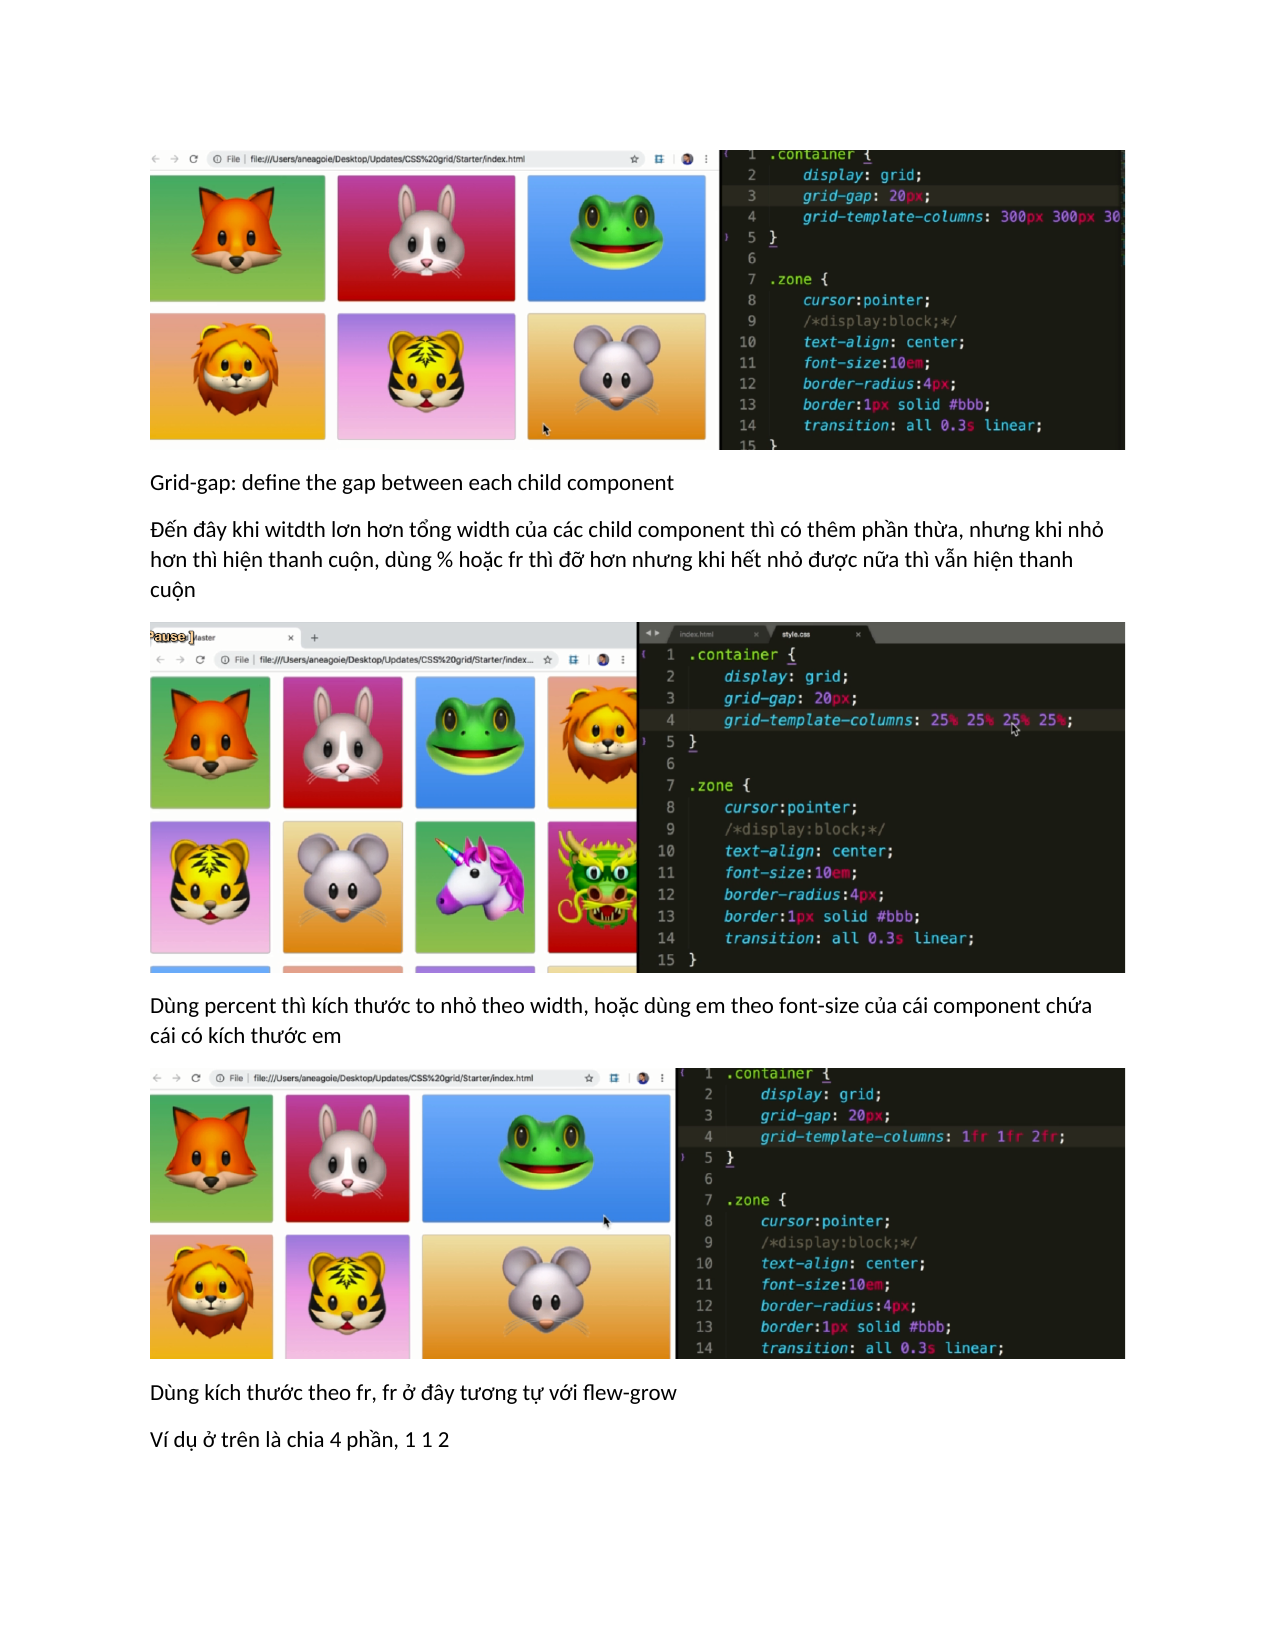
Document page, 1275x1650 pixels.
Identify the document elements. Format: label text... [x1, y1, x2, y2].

picture [150, 622, 1125, 973]
text Dùng kích thước theo fr, fr ở đây tương tự với flew-grow [150, 1378, 1125, 1406]
text Đến đây khi witdth lơn hơn tổng width của các child component thì có thêm phần thừa, nhưng khi nhỏ hơn thì hiện thanh cuộn, dùng % hoặc fr thì đỡ hơn nhưng khi hết nhỏ được nữa thì vẫn hiện thanh cuộn [150, 515, 1125, 604]
text Dùng percent thì kích thước to nhỏ theo width, hoặc dùng em theo font-size của cái component chứa cái có kích thước em [150, 991, 1125, 1049]
picture [150, 150, 1125, 450]
text Ví dụ ở trên là chia 4 phần, 1 1 2 [150, 1425, 1125, 1453]
text Grid-gap: define the gap between each child component [150, 468, 1125, 496]
picture [150, 1068, 1125, 1359]
